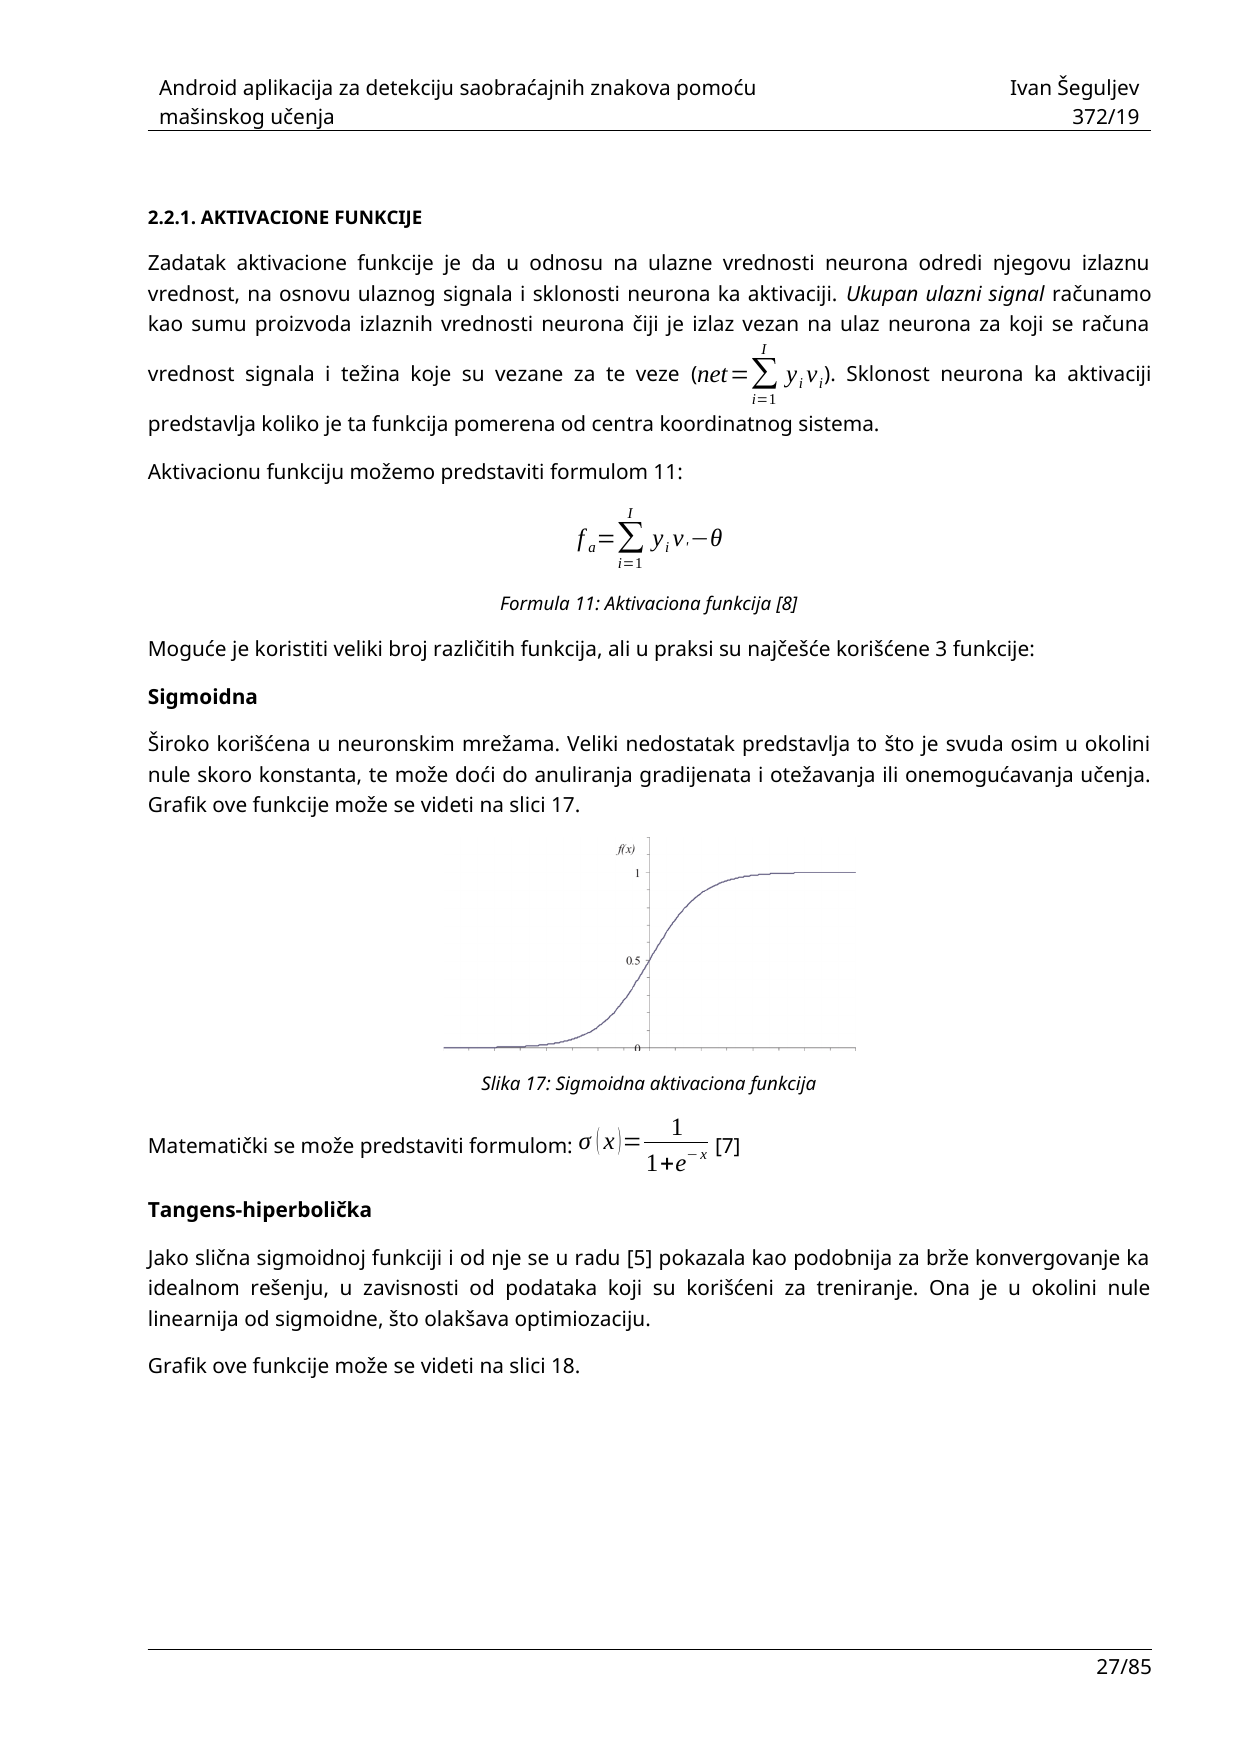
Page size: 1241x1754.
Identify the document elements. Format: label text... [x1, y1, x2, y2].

text Jako slična sigmoidnoj funkciji i od nje se u radu [5] pokazala kao podobnija za brže konvergovanje ka idealnom rešenju, u zavisnosti od podataka koji su korišćeni za treniranje. Ona je u okolini nule linearnija od sigmoidne, što olakšava optimiozaciju. [148, 1243, 1152, 1332]
text Tangens-hiperbolička [148, 1195, 1152, 1224]
text Široko korišćena u neuronskim mrežama. Veliki nedostatak predstavlja to što je svuda osim u okolini nule skoro konstanta, te može doći do anuliranja gradijenata i otežavanja ili onemogućavanja učenja. Grafik ove funkcije može se videti na slici 17. [148, 729, 1152, 819]
subtitle Slika 17: Sigmoidna aktivaciona funkcija [148, 1070, 1152, 1095]
subtitle Formula 11: Aktivaciona funkcija [8] [148, 590, 1152, 616]
picture [443, 837, 856, 1051]
text Matematički se može predstaviti formulom: [7] [148, 1114, 1152, 1176]
text Sigmoidna [148, 682, 1152, 710]
subtitle 2.2.1. AKTIVACIONE FUNKCIJE [148, 204, 1152, 229]
text Moguće je koristiti veliki broj različitih funkcija, ali u praksi su najčešće korišćene 3 funkcije: [148, 634, 1152, 663]
text Grafik ove funkcije može se videti na slici 18. [148, 1351, 1152, 1379]
text Aktivacionu funkciju možemo predstaviti formulom 11: [148, 457, 1152, 485]
text Zadatak aktivacione funkcije je da u odnosu na ulazne vrednosti neurona odredi njegovu izlaznu vrednost, na osnovu ulaznog signala i sklonosti neurona ka aktivaciji. Ukupan ulazni signal računamo kao sumu proizvoda izlaznih vrednosti neurona čiji je izlaz vezan na ulaz neurona za koji se računa vrednost signala i težina koje su vezane za te veze (). Sklonost neurona ka aktivaciji predstavlja koliko je ta funkcija pomerena od centra koordinatnog sistema. [148, 248, 1152, 438]
